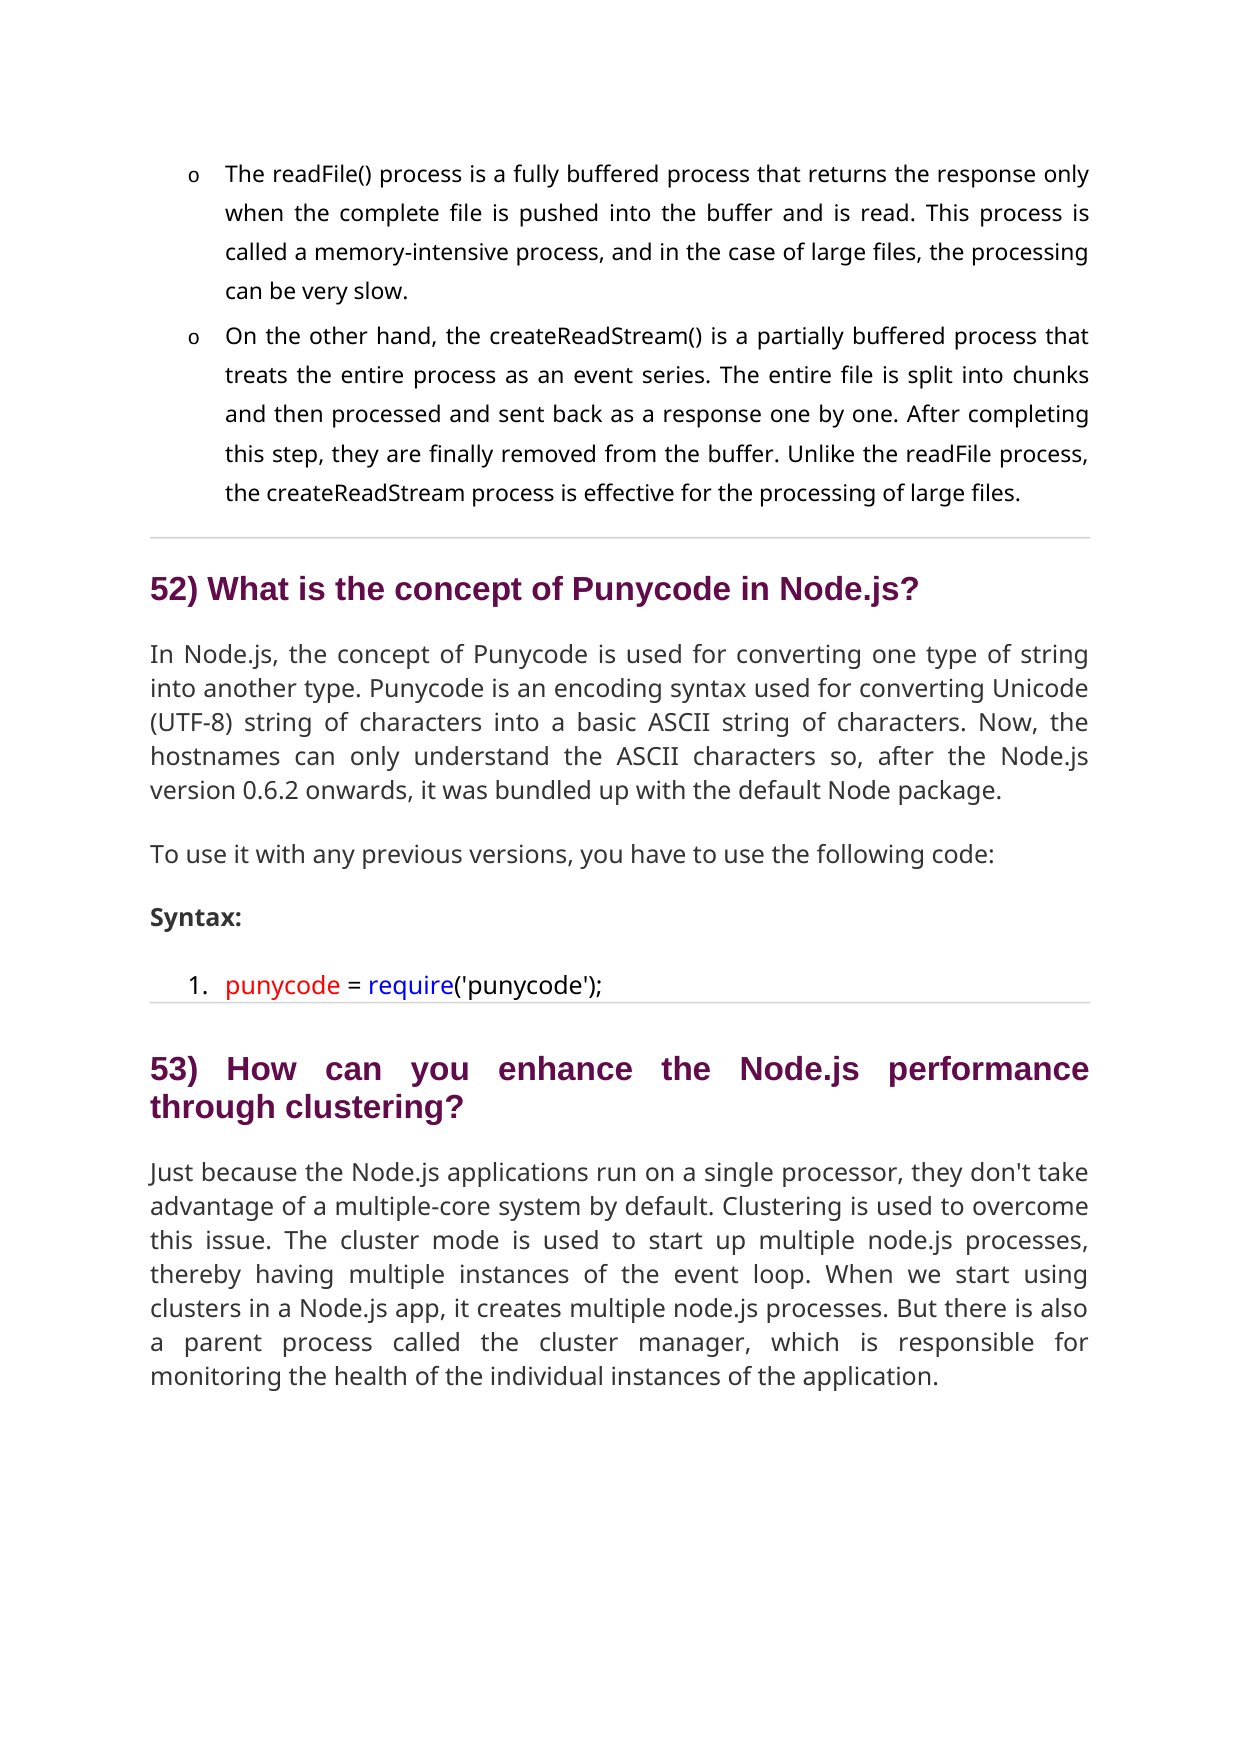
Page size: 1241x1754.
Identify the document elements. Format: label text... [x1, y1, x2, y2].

text Syntax: [150, 899, 1090, 933]
list punycode = require('punycode'); [187, 963, 1090, 1001]
text In Node.js, the concept of Punycode is used for converting one type of string into another type. Punycode is an encoding syntax used for converting Unicode (UTF-8) string of characters into a basic ASCII string of characters. Now, the hostnames can only understand the ASCII characters so, after the Node.js version 0.6.2 onwards, it was bundled up with the default Node package. [150, 637, 1090, 807]
text To use it with any previous versions, you have to use the following code: [150, 836, 1090, 870]
text Just because the Node.js applications run on a single processor, they don't take advantage of a multiple-core system by default. Clustering is used to overcome this issue. The cluster mode is used to start up multiple node.js processes, thereby having multiple instances of the event loop. When we start using clusters in a Node.js app, it creates multiple node.js processes. But there is also a parent process called the cluster manager, which is responsible for monitoring the health of the individual instances of the application. [150, 1155, 1090, 1393]
subtitle 52) What is the concept of Punycode in Node.js? [150, 569, 1090, 608]
list The readFile() process is a fully buffered process that returns the response only when the complete file is pushed into the buffer and is read. This process is called a memory-intensive process, and in the case of large files, the processing can be very slow. [187, 150, 1090, 306]
subtitle 53) How can you enhance the Node.js performance through clustering? [150, 1049, 1090, 1126]
list On the other hand, the createReadStream() is a partially buffered process that treats the entire process as an event series. The entire file is split into chunks and then processed and sent back as a response one by one. After completing this step, they are finally removed from the buffer. Unlike the readFile process, the createReadStream process is effective for the processing of large files. [187, 312, 1090, 508]
